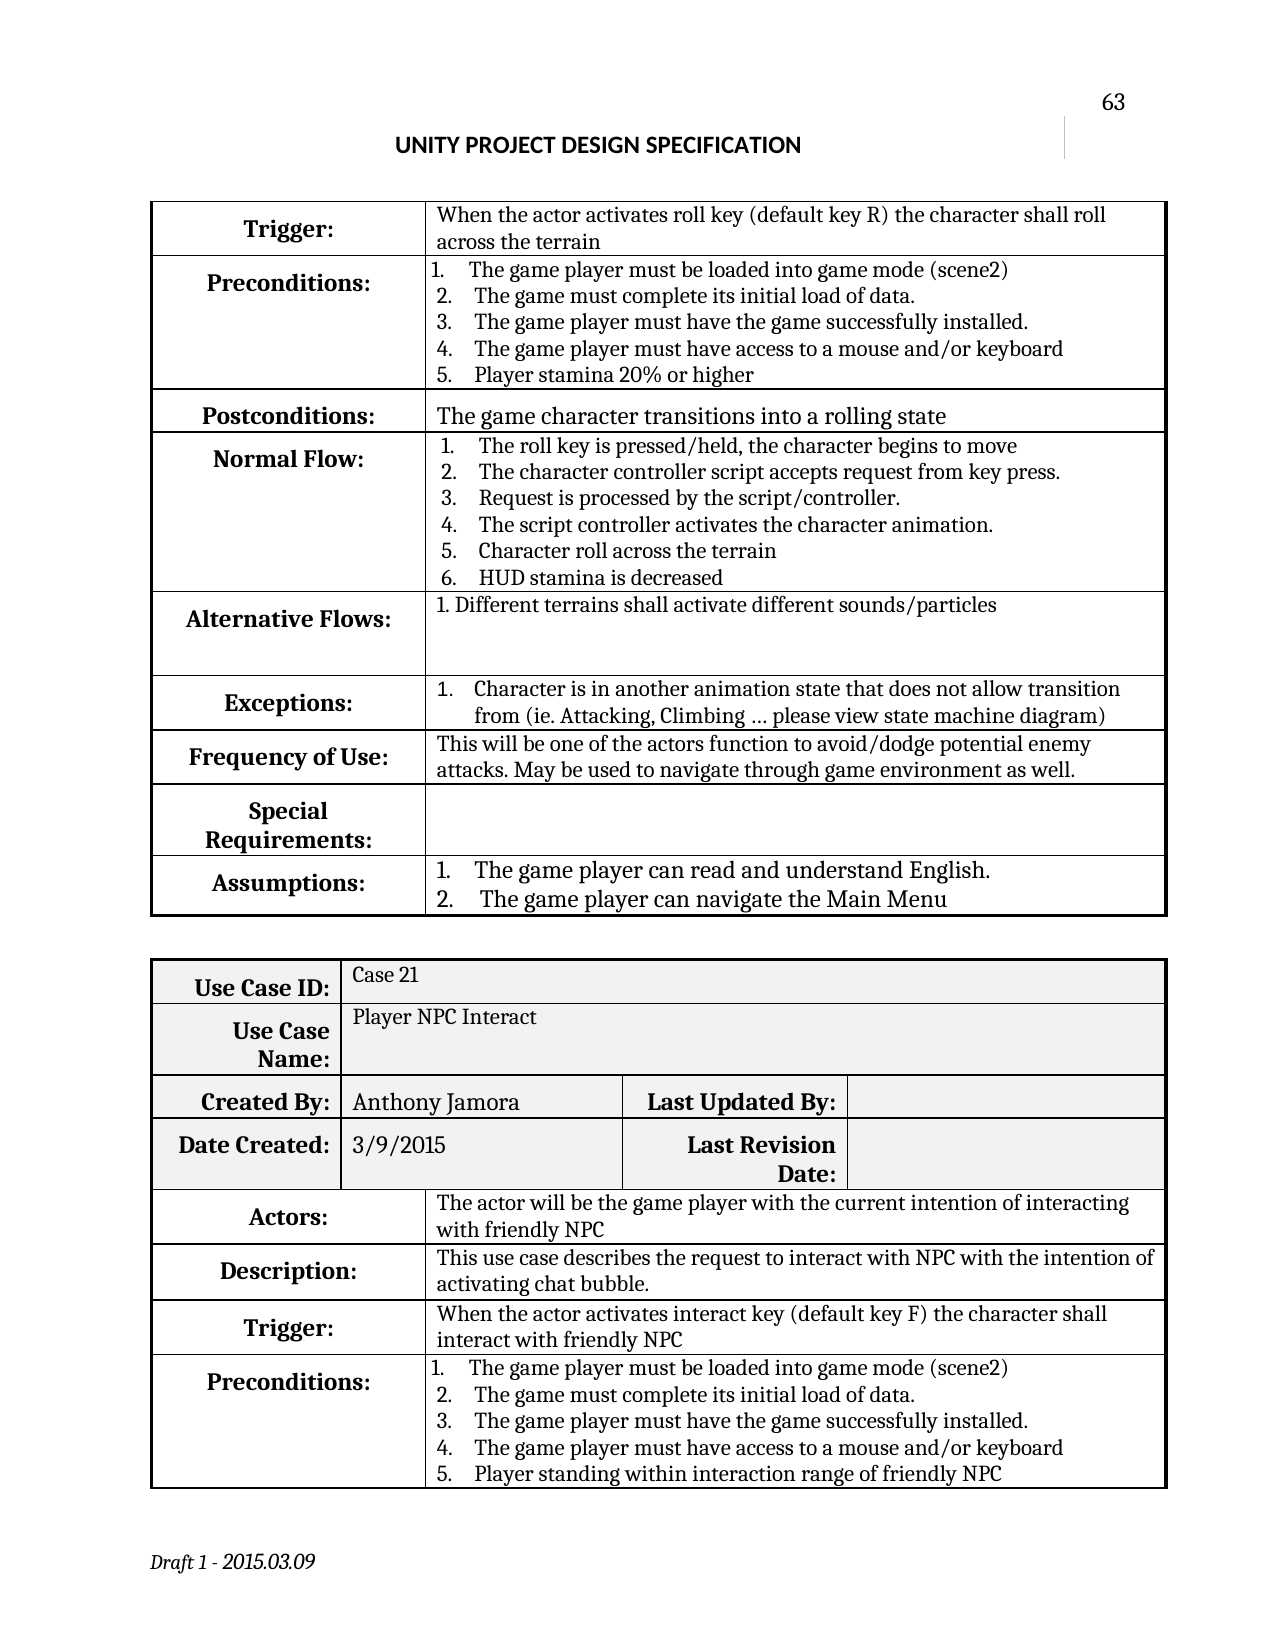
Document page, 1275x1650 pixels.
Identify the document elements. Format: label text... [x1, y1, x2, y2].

table_cell Last Revision Date: [623, 1119, 847, 1188]
table_header Case 21 [342, 961, 1164, 1003]
table_cell The game player must be loaded into game mode (scene2) The game must complete its initial load of data. The game player must have the game successfully installed. The game player must have access to a mouse and/or keyboard Player stamina 20% or higher [426, 256, 1164, 388]
table_cell Postconditions: [153, 390, 425, 431]
table_cell Last Updated By: [623, 1076, 847, 1117]
table_cell The game player must be loaded into game mode (scene2) The game must complete its initial load of data. The game player must have the game successfully installed. The game player must have access to a mouse and/or keyboard Player standing within interaction range of friendly NPC [426, 1355, 1164, 1487]
table_cell Normal Flow: [153, 433, 425, 591]
table_cell Anthony Jamora [342, 1076, 622, 1117]
table_cell When the actor activates interact key (default key F) the character shall interact with friendly NPC [426, 1301, 1164, 1354]
table_cell Preconditions: [153, 1355, 425, 1487]
table_cell This will be one of the actors function to avoid/dodge potential enemy attacks. May be used to navigate through game environment as well. [426, 731, 1164, 783]
table_cell Assumptions: [153, 856, 425, 914]
table_cell Exceptions: [153, 676, 425, 729]
table_cell Player NPC Interact [342, 1004, 1164, 1074]
table_cell The actor will be the game player with the current intention of interacting with friendly NPC [426, 1190, 1164, 1243]
table_header Use Case ID: [153, 961, 340, 1003]
table_cell [848, 1076, 1164, 1117]
table_cell Preconditions: [153, 256, 425, 388]
table_cell Trigger: [153, 202, 425, 255]
table_cell Description: [153, 1245, 425, 1299]
table_cell The game player can read and understand English. The game player can navigate the Main Menu [426, 856, 1164, 914]
table_cell Alternative Flows: [153, 592, 425, 675]
table_cell The roll key is pressed/held, the character begins to move The character controller script accepts request from key press. Request is processed by the script/controller. The script controller activates the character animation. Character roll across the terrain HUD stamina is decreased [426, 433, 1164, 591]
table_cell Trigger: [153, 1301, 425, 1354]
table_cell Special Requirements: [153, 785, 425, 855]
table_cell This use case describes the request to interact with NPC with the intention of activating chat bubble. [426, 1245, 1164, 1299]
table_cell When the actor activates roll key (default key R) the character shall roll across the terrain [426, 202, 1164, 255]
table_cell Created By: [153, 1076, 340, 1117]
table_cell Actors: [153, 1190, 425, 1243]
table_cell The game character transitions into a rolling state [426, 390, 1164, 431]
table_cell [426, 785, 1164, 855]
table_cell Date Created: [153, 1119, 340, 1188]
table_cell 3/9/2015 [342, 1119, 622, 1188]
table_cell Character is in another animation state that does not allow transition from (ie. Attacking, Climbing … please view state machine diagram) [426, 676, 1164, 729]
table_cell Use Case Name: [153, 1004, 340, 1074]
table_cell 1. Different terrains shall activate different sounds/particles [426, 592, 1164, 675]
table_cell [848, 1119, 1164, 1188]
table_cell Frequency of Use: [153, 731, 425, 783]
